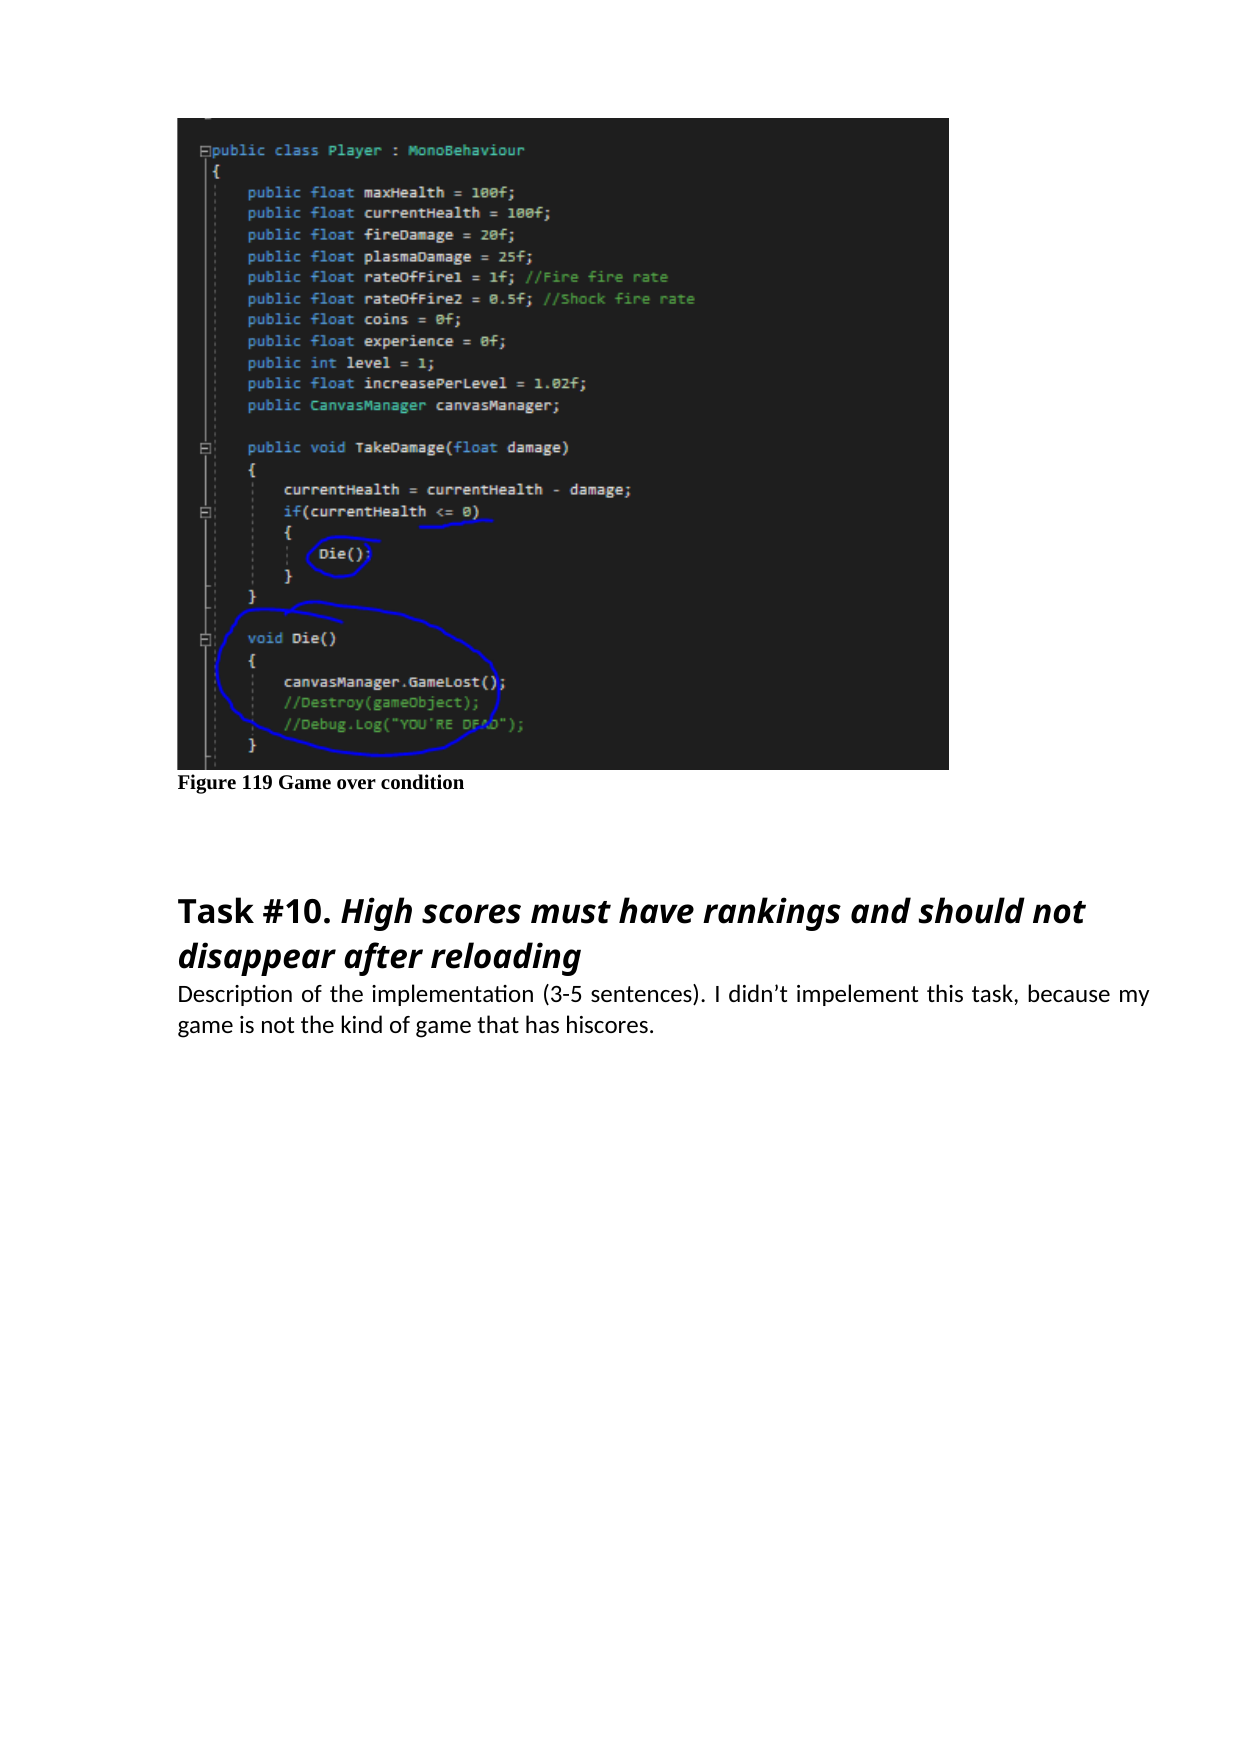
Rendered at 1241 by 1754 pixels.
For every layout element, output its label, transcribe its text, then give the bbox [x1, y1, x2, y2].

text Description of the implementation (3-5 sentences). I didn’t impelement this task, because my game is not the kind of game that has hiscores. [177, 978, 1152, 1039]
text Figure 119 Game over condition [177, 770, 1152, 794]
subtitle Task #10. High scores must have rankings and should not disappear after reloading [177, 888, 1152, 978]
picture [177, 118, 949, 770]
